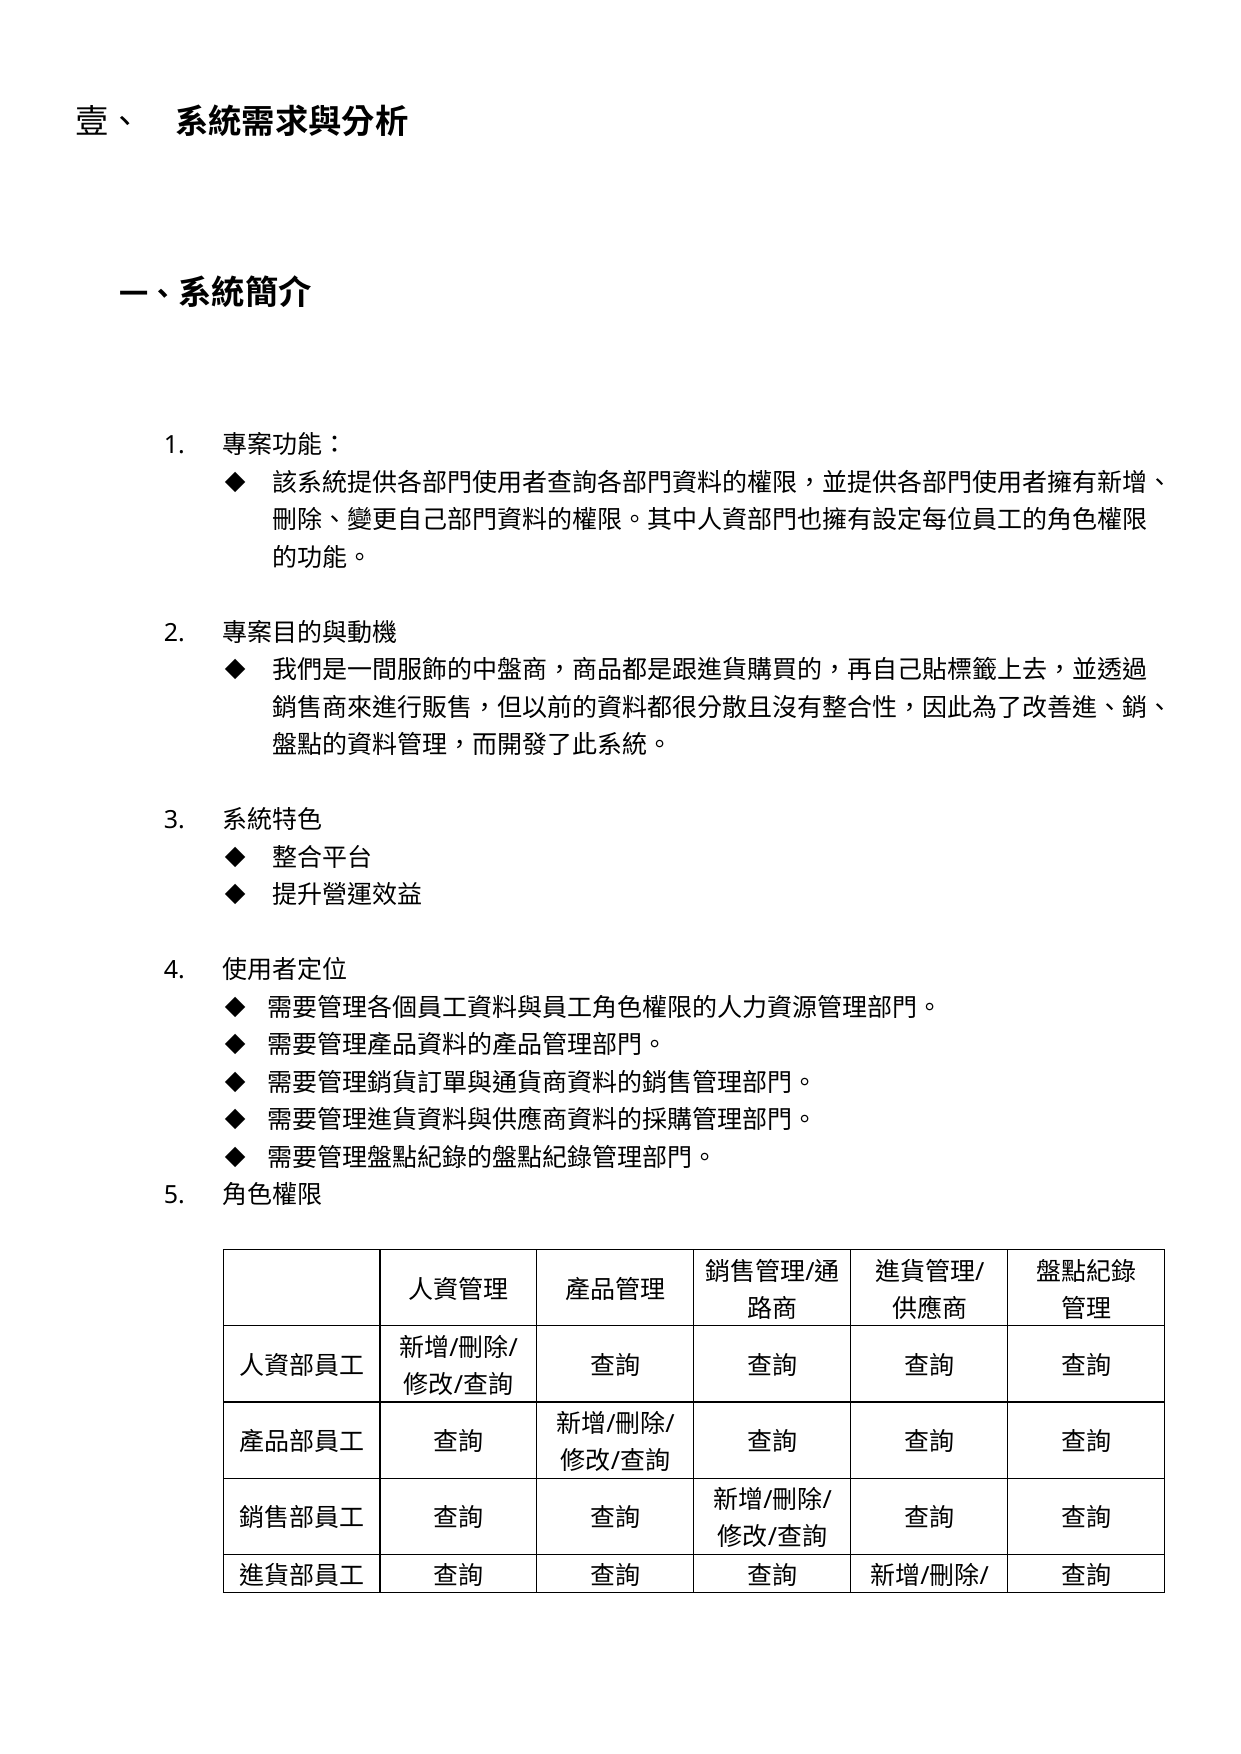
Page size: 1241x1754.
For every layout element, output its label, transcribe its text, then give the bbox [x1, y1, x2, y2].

table_cell 人資部員工 [224, 1326, 379, 1401]
list 我們是一間服飾的中盤商，商品都是跟進貨購買的，再自己貼標籤上去，並透過銷售商來進行販售，但以前的資料都很分散且沒有整合性，因此為了改善進、銷、盤點的資料管理，而開發了此系統。 [223, 649, 1165, 762]
list 需要管理產品資料的產品管理部門。 [223, 1024, 1165, 1062]
table_cell 新增/刪除/修改/查詢 [381, 1326, 536, 1401]
list 需要管理進貨資料與供應商資料的採購管理部門。 [223, 1099, 1165, 1137]
list 提升營運效益 [223, 874, 1165, 912]
table_cell 銷售部員工 [224, 1479, 379, 1553]
table_cell 新增/刪除/修改/查詢 [851, 1555, 1007, 1592]
table_cell 產品部員工 [224, 1403, 379, 1477]
table_cell 查詢 [694, 1555, 850, 1592]
list 需要管理盤點紀錄的盤點紀錄管理部門。 [223, 1137, 1165, 1174]
table_cell 新增/刪除/修改/查詢 [694, 1479, 850, 1553]
list 使用者定位 [164, 949, 1165, 987]
table_header 產品管理 [537, 1250, 693, 1325]
list 需要管理銷貨訂單與通貨商資料的銷售管理部門。 [223, 1062, 1165, 1099]
table_cell 查詢 [381, 1555, 536, 1592]
list 專案目的與動機 [164, 612, 1165, 649]
table_cell 進貨部員工 [224, 1555, 379, 1592]
table_cell 查詢 [381, 1479, 536, 1553]
table_cell 查詢 [694, 1326, 850, 1401]
table_cell 查詢 [381, 1403, 536, 1477]
table_cell 新增/刪除/修改/查詢 [537, 1403, 693, 1477]
list 角色權限 [164, 1174, 1165, 1212]
table_cell 查詢 [851, 1326, 1007, 1401]
table_header 銷售管理/通路商 [694, 1250, 850, 1325]
table_cell 查詢 [1008, 1403, 1164, 1477]
table_cell 查詢 [1008, 1326, 1164, 1401]
table_cell 查詢 [537, 1479, 693, 1553]
table_cell 查詢 [1008, 1479, 1164, 1553]
list 需要管理各個員工資料與員工角色權限的人力資源管理部門。 [223, 987, 1165, 1024]
subtitle 系統簡介 [119, 253, 1165, 328]
list 專案功能： [164, 424, 1165, 462]
table_header 人資管理 [381, 1250, 536, 1325]
table_cell 查詢 [1008, 1555, 1164, 1592]
list 系統特色 [164, 799, 1165, 837]
table_cell 查詢 [851, 1403, 1007, 1477]
table_cell 查詢 [851, 1479, 1007, 1553]
table_header 進貨管理/ 供應商 [851, 1250, 1007, 1325]
table_cell 查詢 [537, 1326, 693, 1401]
list 整合平台 [223, 837, 1165, 874]
table_cell 查詢 [694, 1403, 850, 1477]
table_header [224, 1250, 379, 1325]
table_header 盤點紀錄 管理 [1008, 1250, 1164, 1325]
list 該系統提供各部門使用者查詢各部門資料的權限，並提供各部門使用者擁有新增、刪除、變更自己部門資料的權限。其中人資部門也擁有設定每位員工的角色權限的功能。 [223, 462, 1165, 574]
subtitle 系統需求與分析 [75, 81, 1165, 156]
table_cell 查詢 [537, 1555, 693, 1592]
